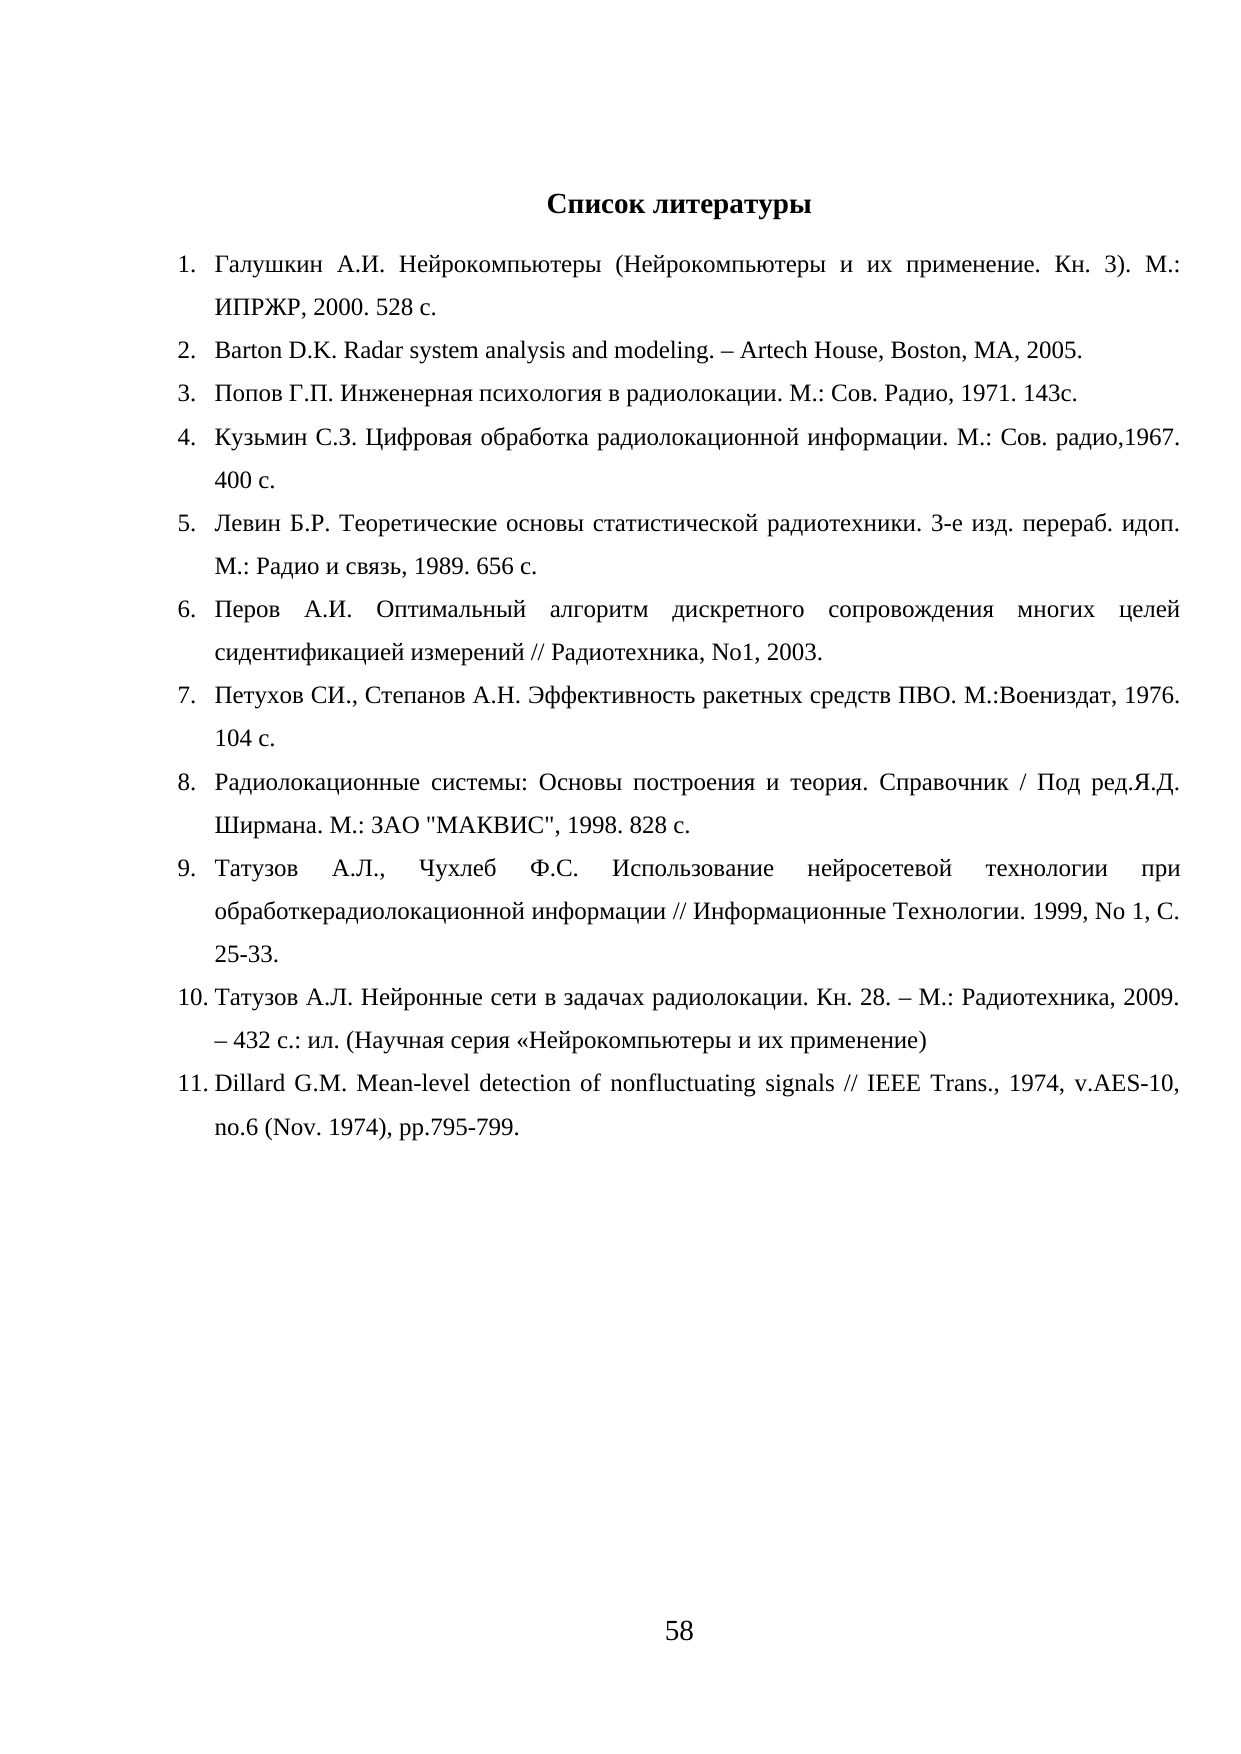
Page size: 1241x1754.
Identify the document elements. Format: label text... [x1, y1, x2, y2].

subtitle Список литературы [177, 186, 1181, 220]
list Татузов А.Л., Чухлеб Ф.С. Использование нейросетевой технологии при обработкерадиолокационной информации // Информационные Технологии. 1999, No 1, С. 25-33. [177, 853, 1181, 968]
list Перов А.И. Оптимальный алгоритм дискретного сопровождения многих целей сидентификацией измерений // Радиотехника, No1, 2003. [177, 594, 1181, 666]
list Татузов А.Л. Нейронные сети в задачах радиолокации. Кн. 28. – М.: Радиотехника, 2009. – 432 с.: ил. (Научная серия «Нейрокомпьютеры и их применение) [177, 982, 1181, 1054]
list Левин Б.Р. Теоретические основы статистической радиотехники. 3-е изд. перераб. идоп. М.: Радио и связь, 1989. 656 с. [177, 508, 1181, 580]
list Кузьмин С.З. Цифровая обработка радиолокационной информации. М.: Сов. радио,1967. 400 с. [177, 422, 1181, 493]
list Barton D.K. Radar system analysis and modeling. – Artech House, Boston, MA, 2005. [177, 335, 1181, 364]
list Галушкин А.И. Нейрокомпьютеры (Нейрокомпьютеры и их применение. Кн. 3). М.: ИПРЖР, 2000. 528 c. [177, 249, 1181, 321]
list Dillard G.M. Mean-level detection of nonfluctuating signals // IEEE Trans., 1974, v.AES-10, no.6 (Nov. 1974), pp.795-799. [177, 1068, 1181, 1140]
list Радиолокационные системы: Основы построения и теория. Справочник / Под ред.Я.Д. Ширмана. М.: ЗАО "МАКВИС", 1998. 828 с. [177, 767, 1181, 838]
list Попов Г.П. Инженерная психология в радиолокации. М.: Сов. Радио, 1971. 143с. [177, 378, 1181, 407]
list Петухов СИ., Степанов А.Н. Эффективность ракетных средств ПВО. М.:Воениздат, 1976. 104 с. [177, 680, 1181, 752]
